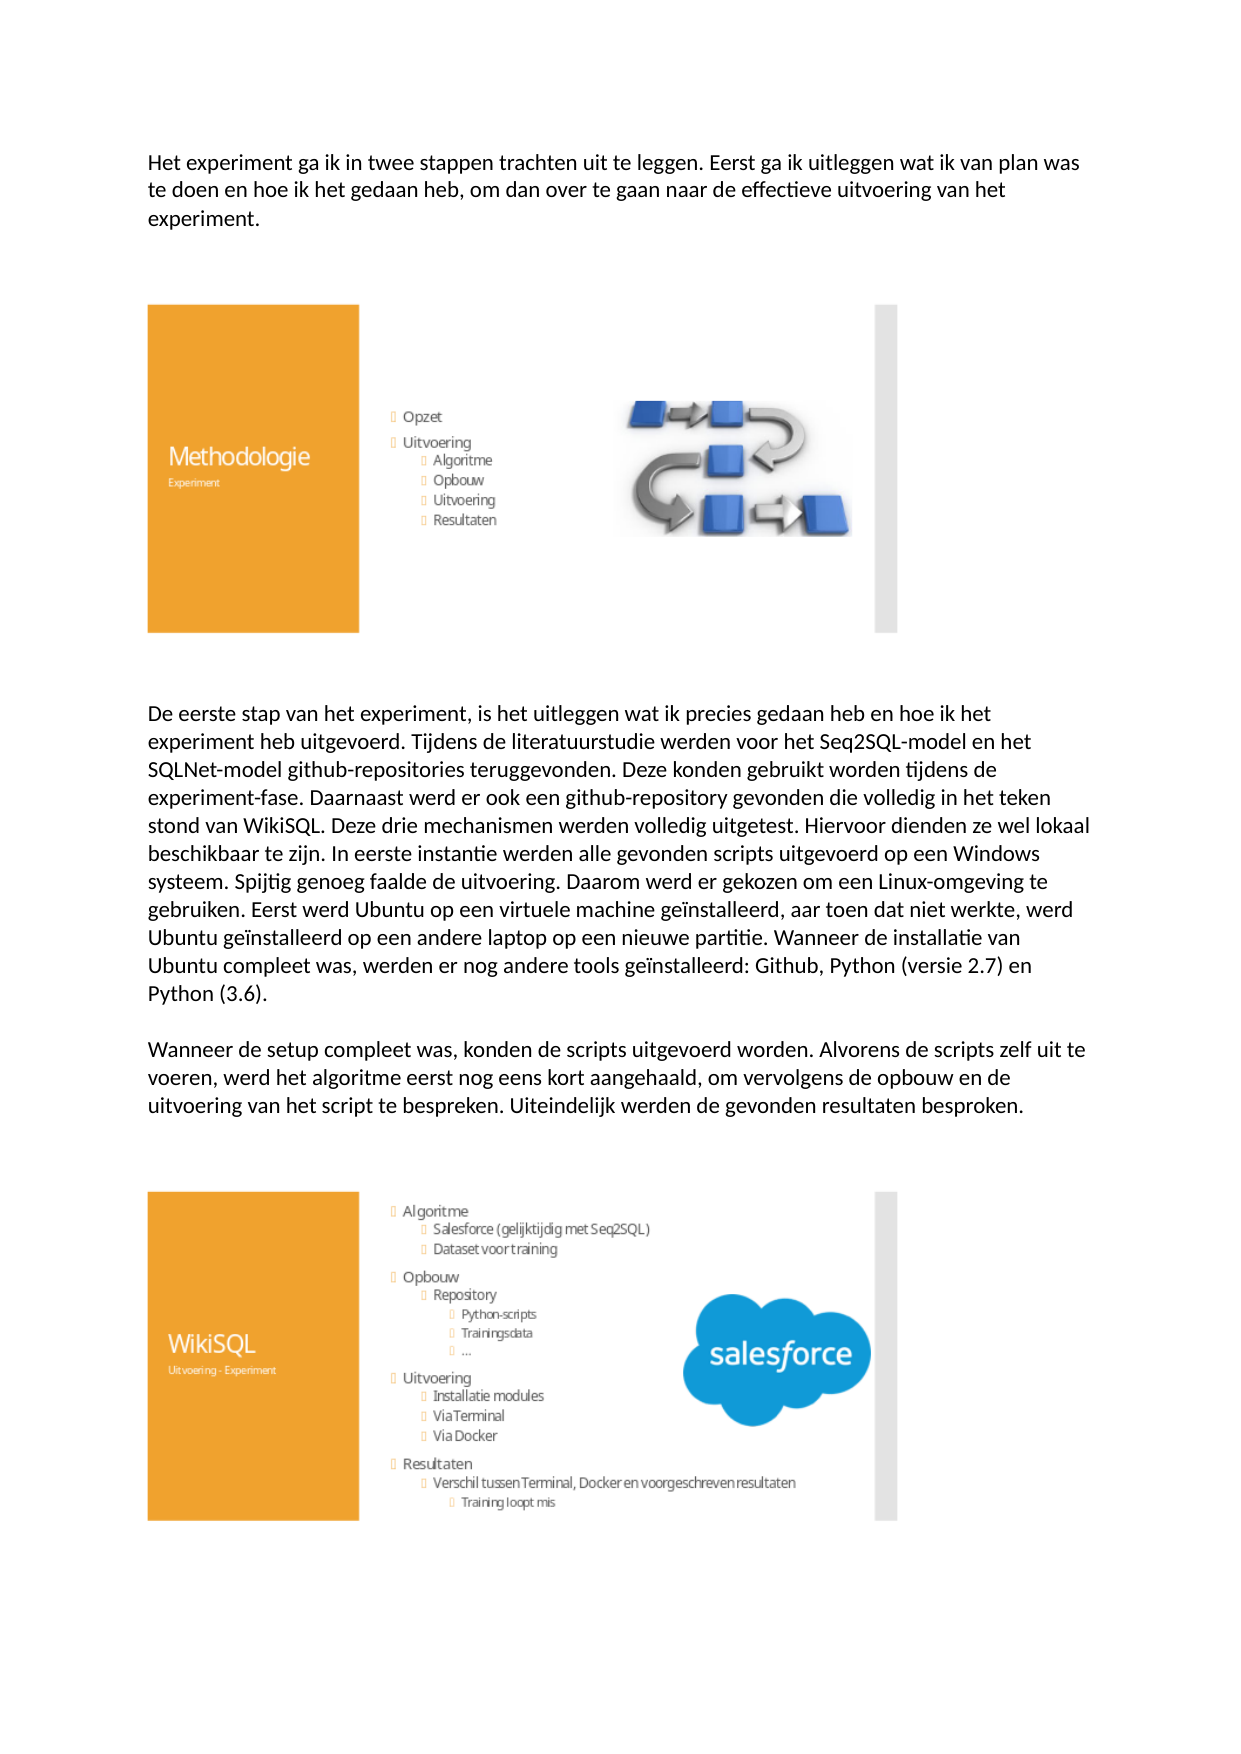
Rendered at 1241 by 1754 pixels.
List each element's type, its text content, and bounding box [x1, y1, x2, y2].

text Het experiment ga ik in twee stappen trachten uit te leggen. Eerst ga ik uitleggen wat ik van plan was te doen en hoe ik het gedaan heb, om dan over te gaan naar de effectieve uitvoering van het experiment. [148, 148, 1093, 232]
text Wanneer de setup compleet was, konden de scripts uitgevoerd worden. Alvorens de scripts zelf uit te voeren, werd het algoritme eerst nog eens kort aangehaald, om vervolgens de opbouw en de uitvoering van het script te bespreken. Uiteindelijk werden de gevonden resultaten besproken. [148, 1035, 1093, 1119]
text De eerste stap van het experiment, is het uitleggen wat ik precies gedaan heb en hoe ik het experiment heb uitgevoerd. Tijdens de literatuurstudie werden voor het Seq2SQL-model en het SQLNet-model github-repositories teruggevonden. Deze konden gebruikt worden tijdens de experiment-fase. Daarnaast werd er ook een github-repository gevonden die volledig in het teken stond van WikiSQL. Deze drie mechanismen werden volledig uitgetest. Hiervoor dienden ze wel lokaal beschikbaar te zijn. In eerste instantie werden alle gevonden scripts uitgevoerd op een Windows systeem. Spijtig genoeg faalde de uitvoering. Daarom werd er gekozen om een Linux-omgeving te gebruiken. Eerst werd Ubuntu op een virtuele machine geïnstalleerd, aar toen dat niet werkte, werd Ubuntu geïnstalleerd op een andere laptop op een nieuwe partitie. Wanneer de installatie van Ubuntu compleet was, werden er nog andere tools geïnstalleerd: Github, Python (versie 2.7) en Python (3.6). [148, 699, 1093, 1007]
